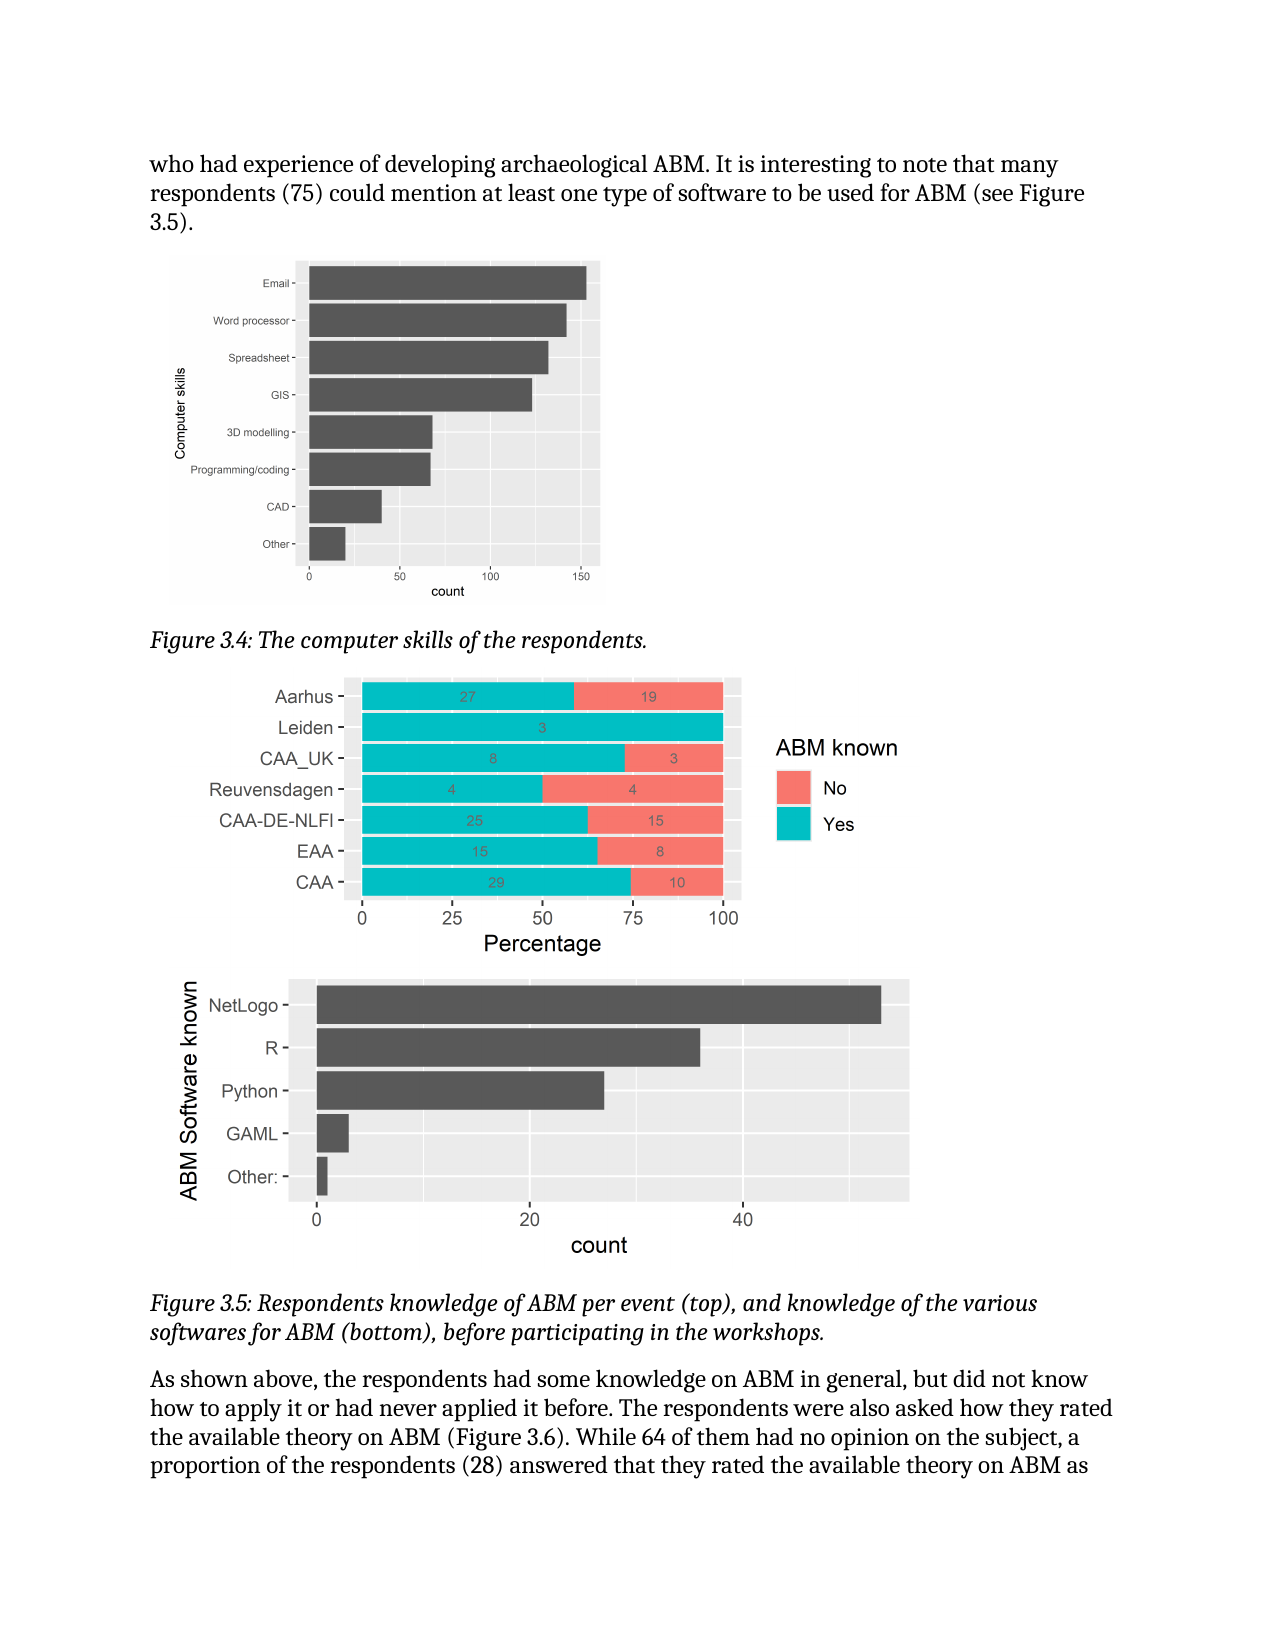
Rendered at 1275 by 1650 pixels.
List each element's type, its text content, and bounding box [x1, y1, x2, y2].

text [150, 150, 1125, 236]
picture [168, 255, 607, 605]
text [150, 1365, 1125, 1480]
text Figure 3.4: The computer skills of the respondents. [150, 626, 1125, 654]
text Figure 3.5: Respondents knowledge of ABM per event (top), and knowledge of the various softwares for ABM (bottom), before participating in the workshops. [150, 1289, 1125, 1346]
picture [168, 667, 920, 1269]
